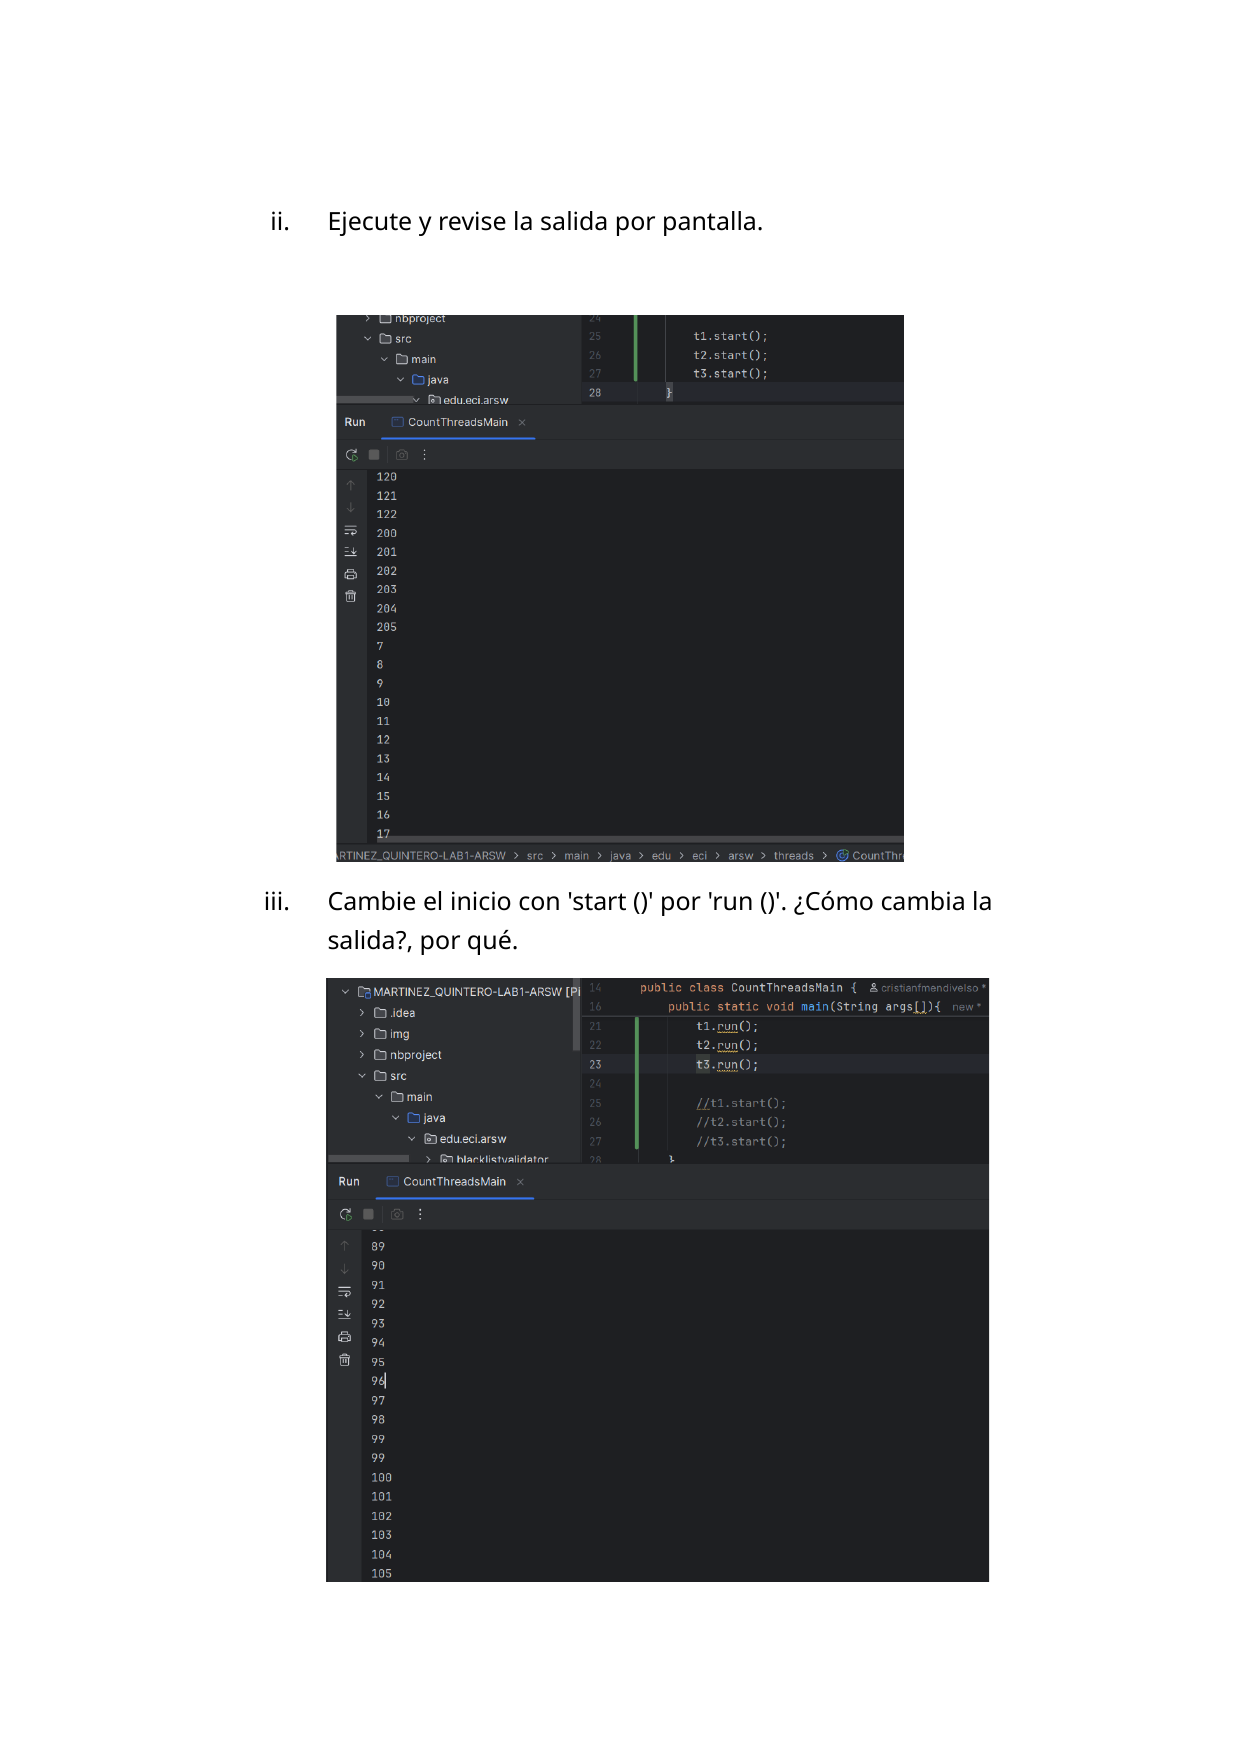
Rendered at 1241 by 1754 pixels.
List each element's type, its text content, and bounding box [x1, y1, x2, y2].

list Ejecute y revise la salida por pantalla. [290, 203, 1063, 237]
picture [336, 315, 904, 862]
list Cambie el inicio con 'start ()' por 'run ()'. ¿Cómo cambia la salida?, por qué. [290, 883, 1063, 956]
picture [326, 978, 990, 1582]
